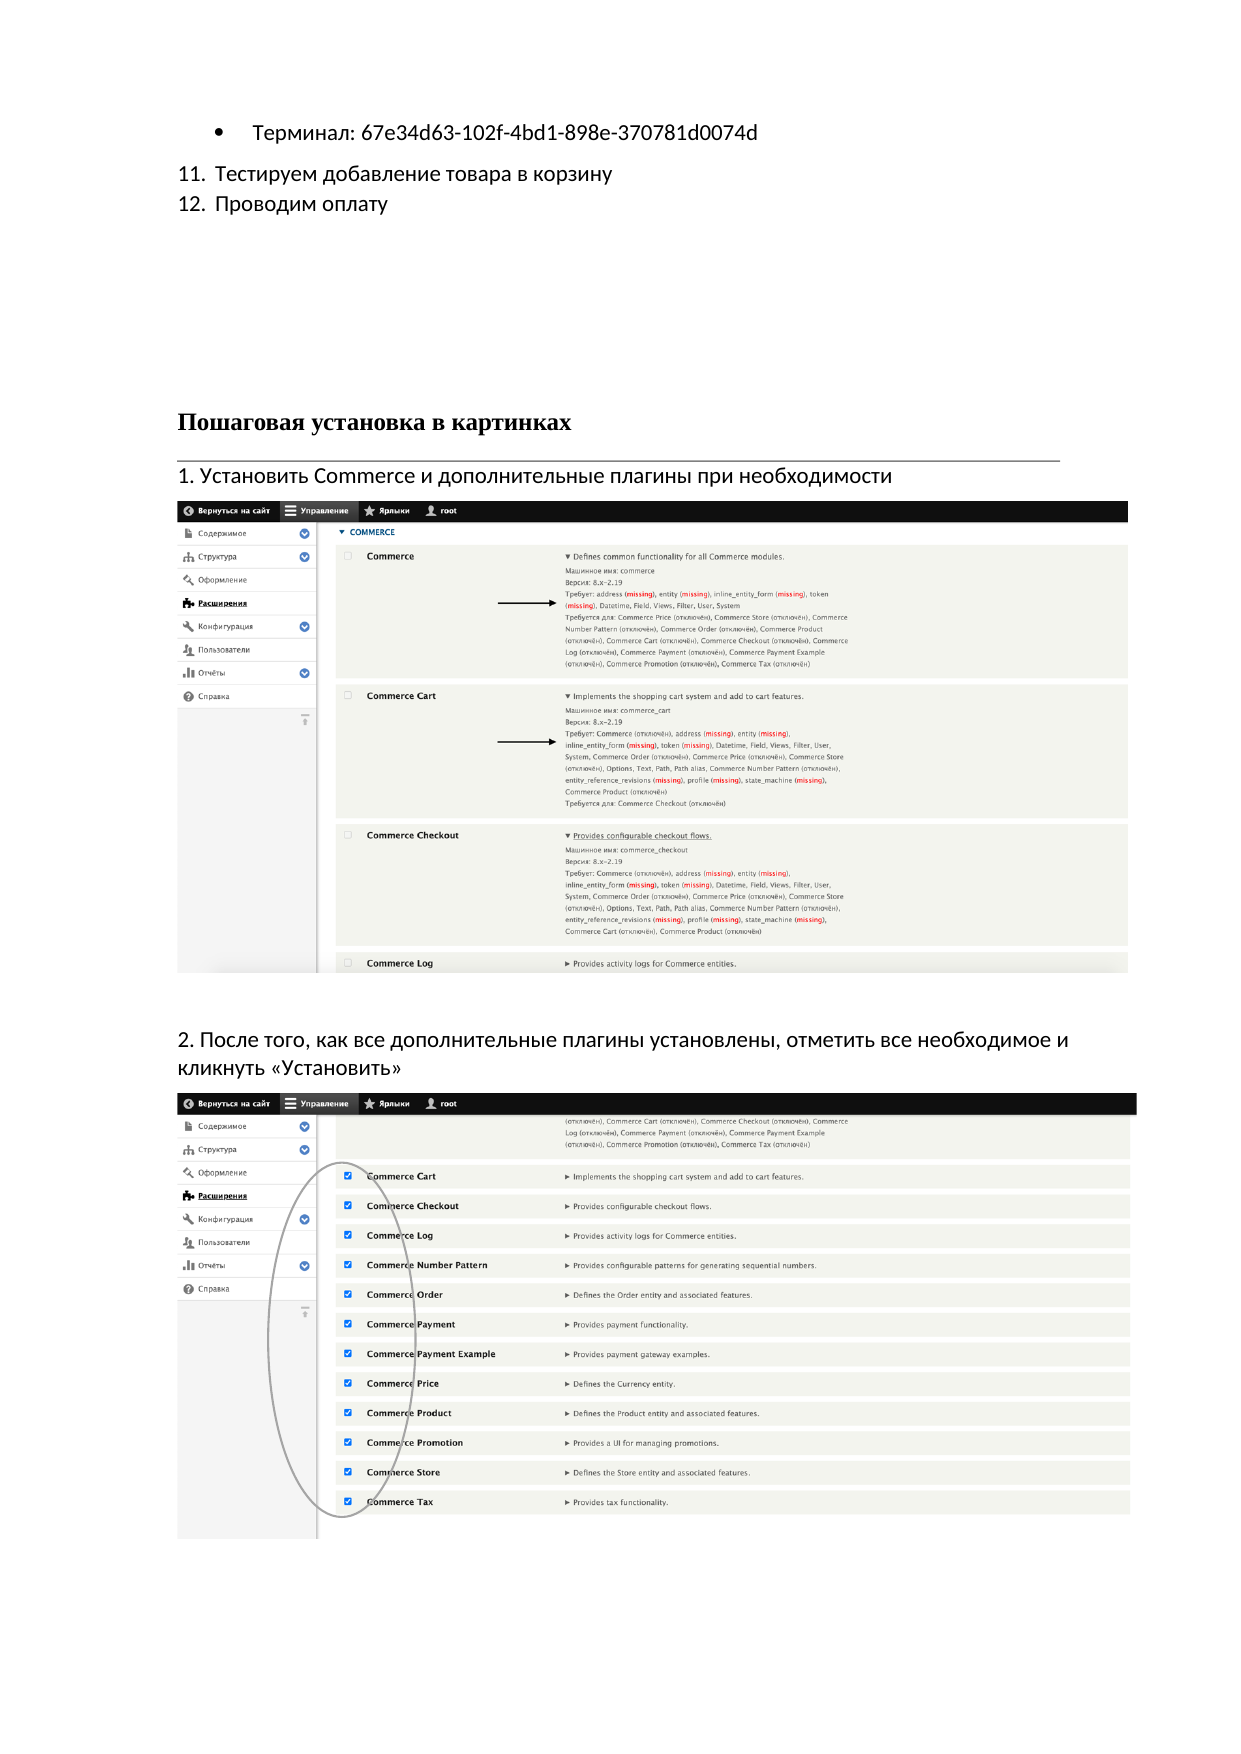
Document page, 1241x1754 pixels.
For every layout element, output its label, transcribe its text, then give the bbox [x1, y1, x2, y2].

list Тестируем добавление товара в корзину [177, 159, 1152, 187]
picture [177, 501, 1128, 973]
list Проводим оплату [177, 189, 1152, 217]
subtitle Пошаговая установка в картинках [177, 407, 1152, 436]
text 2. После того, как все дополнительные плагины установлены, отметить все необходимое и кликнуть «Установить» [177, 1025, 1152, 1081]
text 1. Установить Commerce и дополнительные плагины при необходимости [177, 461, 1152, 489]
picture [177, 1093, 1137, 1539]
list Терминал: 67e34d63-102f-4bd1-898e-370781d0074d [215, 118, 1152, 146]
